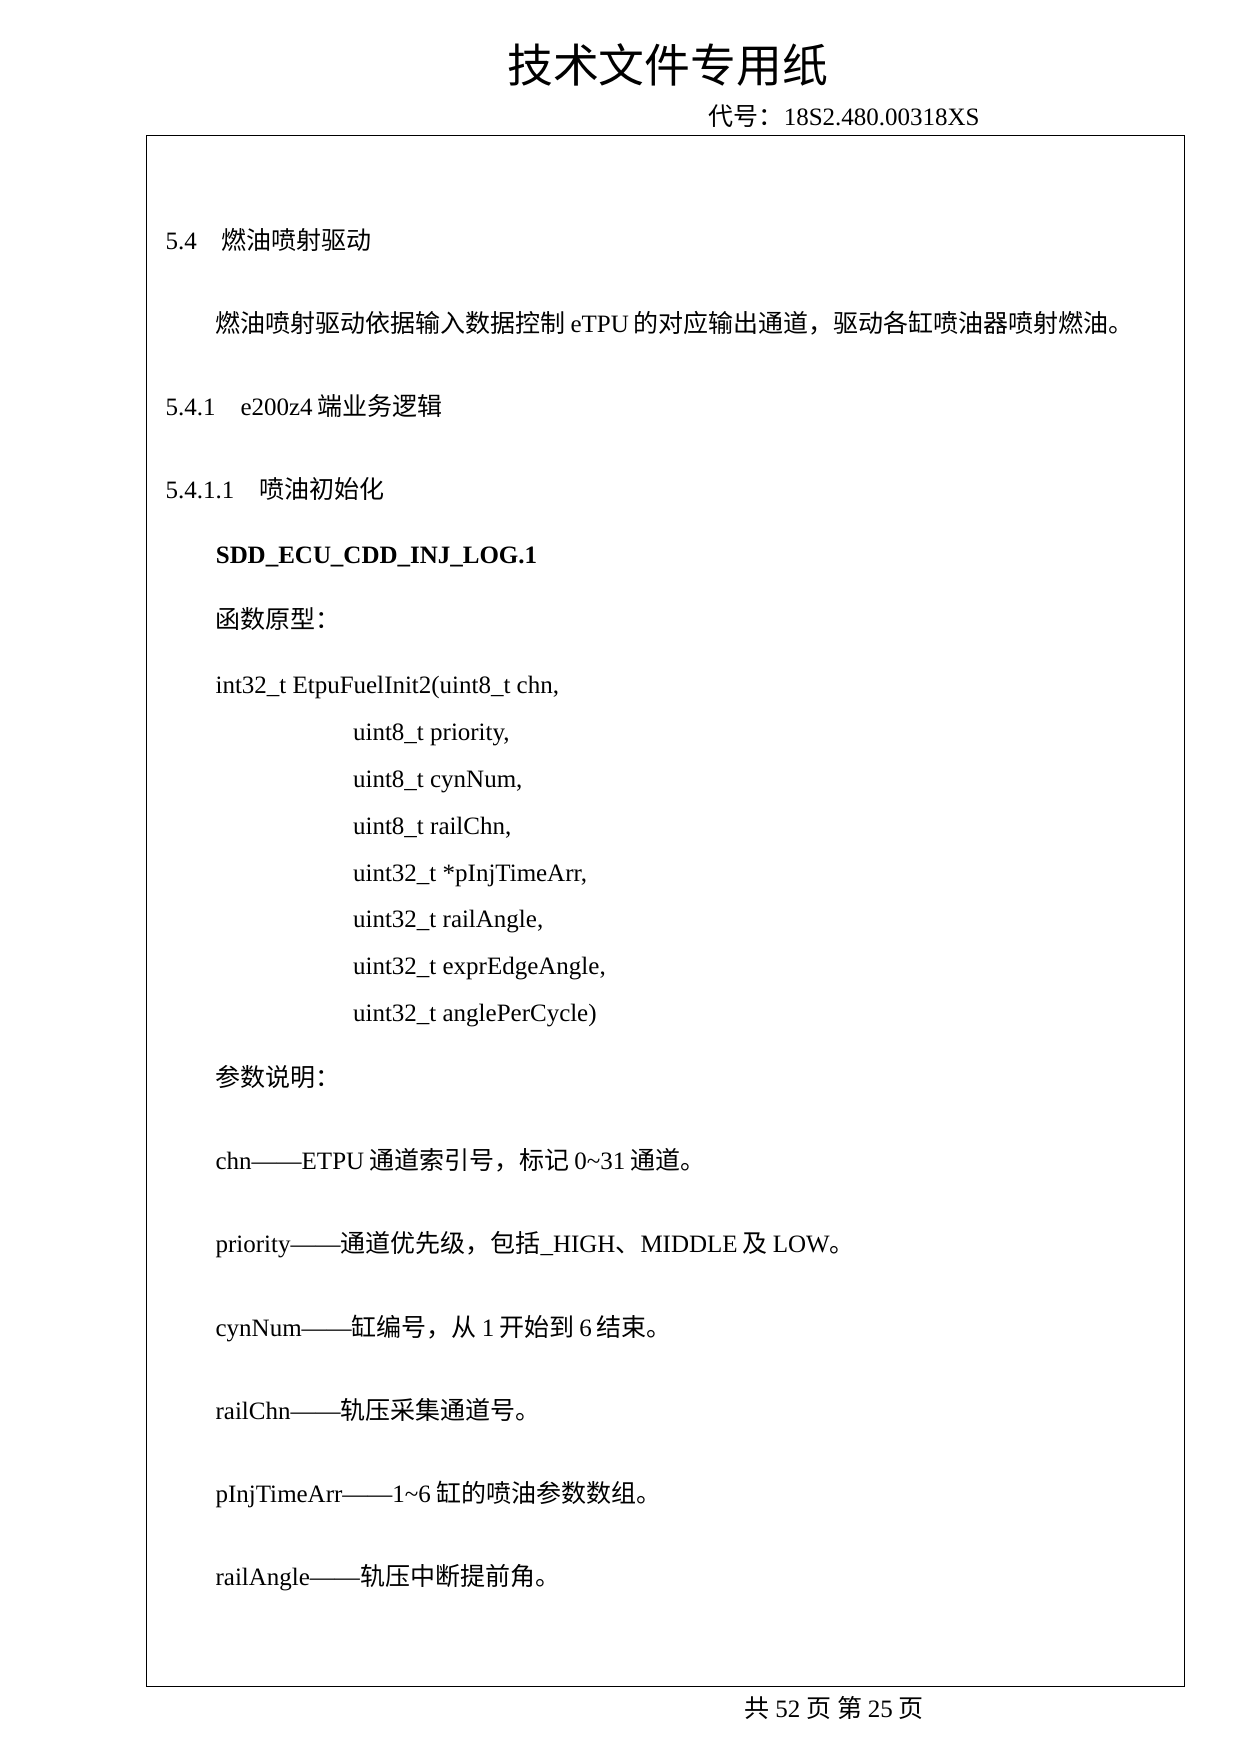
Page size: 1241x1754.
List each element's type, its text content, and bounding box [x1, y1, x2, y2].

text e200z4端业务逻辑 [165, 372, 1169, 437]
text uint8_t priority, [165, 715, 1169, 748]
text uint32_t anglePerCycle) [165, 996, 1169, 1029]
text 燃油喷射驱动 [165, 206, 1169, 271]
text 函数原型： [165, 585, 1169, 650]
text uint32_t railAngle, [165, 903, 1169, 935]
text 燃油喷射驱动依据输入数据控制eTPU的对应输出通道，驱动各缸喷油器喷射燃油。 [165, 289, 1169, 354]
text SDD_ECU_CDD_INJ_LOG.1 [165, 538, 1169, 571]
text uint32_t *pInjTimeArr, [165, 856, 1169, 888]
text railChn——轨压采集通道号。 [165, 1376, 1169, 1441]
text uint8_t railChn, [165, 809, 1169, 841]
text uint8_t cynNum, [165, 762, 1169, 794]
text cynNum——缸编号，从1开始到6结束。 [165, 1293, 1169, 1358]
text uint32_t exprEdgeAngle, [165, 949, 1169, 982]
text int32_t EtpuFuelInit2(uint8_t chn, [165, 668, 1169, 701]
text 喷油初始化 [165, 455, 1169, 520]
text railAngle——轨压中断提前角。 [165, 1542, 1169, 1607]
text pInjTimeArr——1~6缸的喷油参数数组。 [165, 1459, 1169, 1524]
text chn——ETPU通道索引号，标记0~31通道。 [165, 1126, 1169, 1191]
text 参数说明： [165, 1043, 1169, 1108]
text priority——通道优先级，包括_HIGH、MIDDLE及LOW。 [165, 1209, 1169, 1274]
